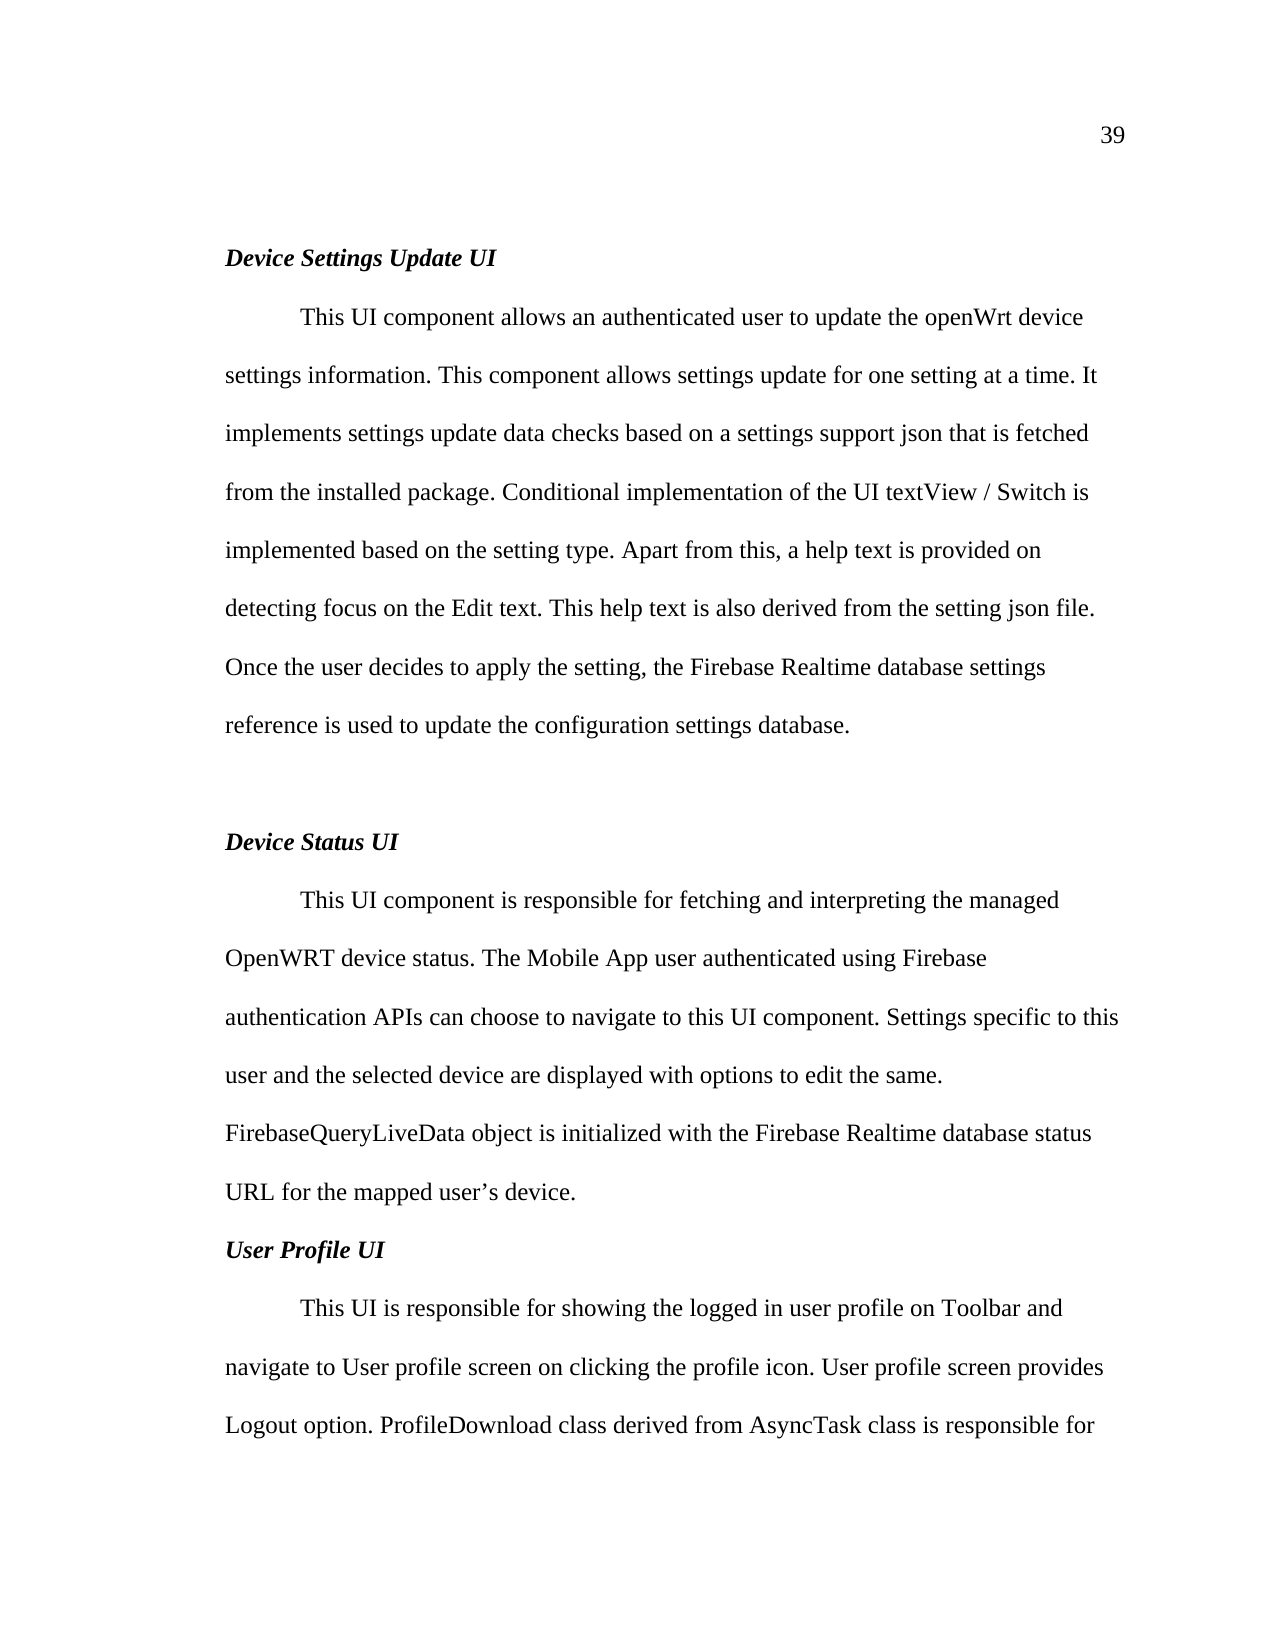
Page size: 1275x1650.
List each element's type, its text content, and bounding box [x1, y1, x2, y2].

subtitle Device Status UI [225, 803, 1125, 862]
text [225, 1270, 1125, 1445]
text Once the user decides to apply the setting, the Firebase Realtime database settings reference is used to update the configuration settings database. [225, 628, 1125, 745]
text This UI component allows an authenticated user to update the openWrt device settings information. This component allows settings update for one setting at a time. It implements settings update data checks based on a settings support json that is fetched from the installed package. Conditional implementation of the UI textView / Switch is implemented based on the setting type. Apart from this, a help text is provided on detecting focus on the Edit text. This help text is also derived from the setting json file. [225, 278, 1125, 628]
subtitle Device Settings Update UI [225, 220, 1125, 278]
text This UI component is responsible for fetching and interpreting the managed OpenWRT device status. The Mobile App user authenticated using Firebase authentication APIs can choose to navigate to this UI component. Settings specific to this user and the selected device are displayed with options to edit the same. FirebaseQueryLiveData object is initialized with the Firebase Realtime database status URL for the mapped user’s device. [225, 862, 1125, 1212]
subtitle User Profile UI [225, 1212, 1125, 1270]
